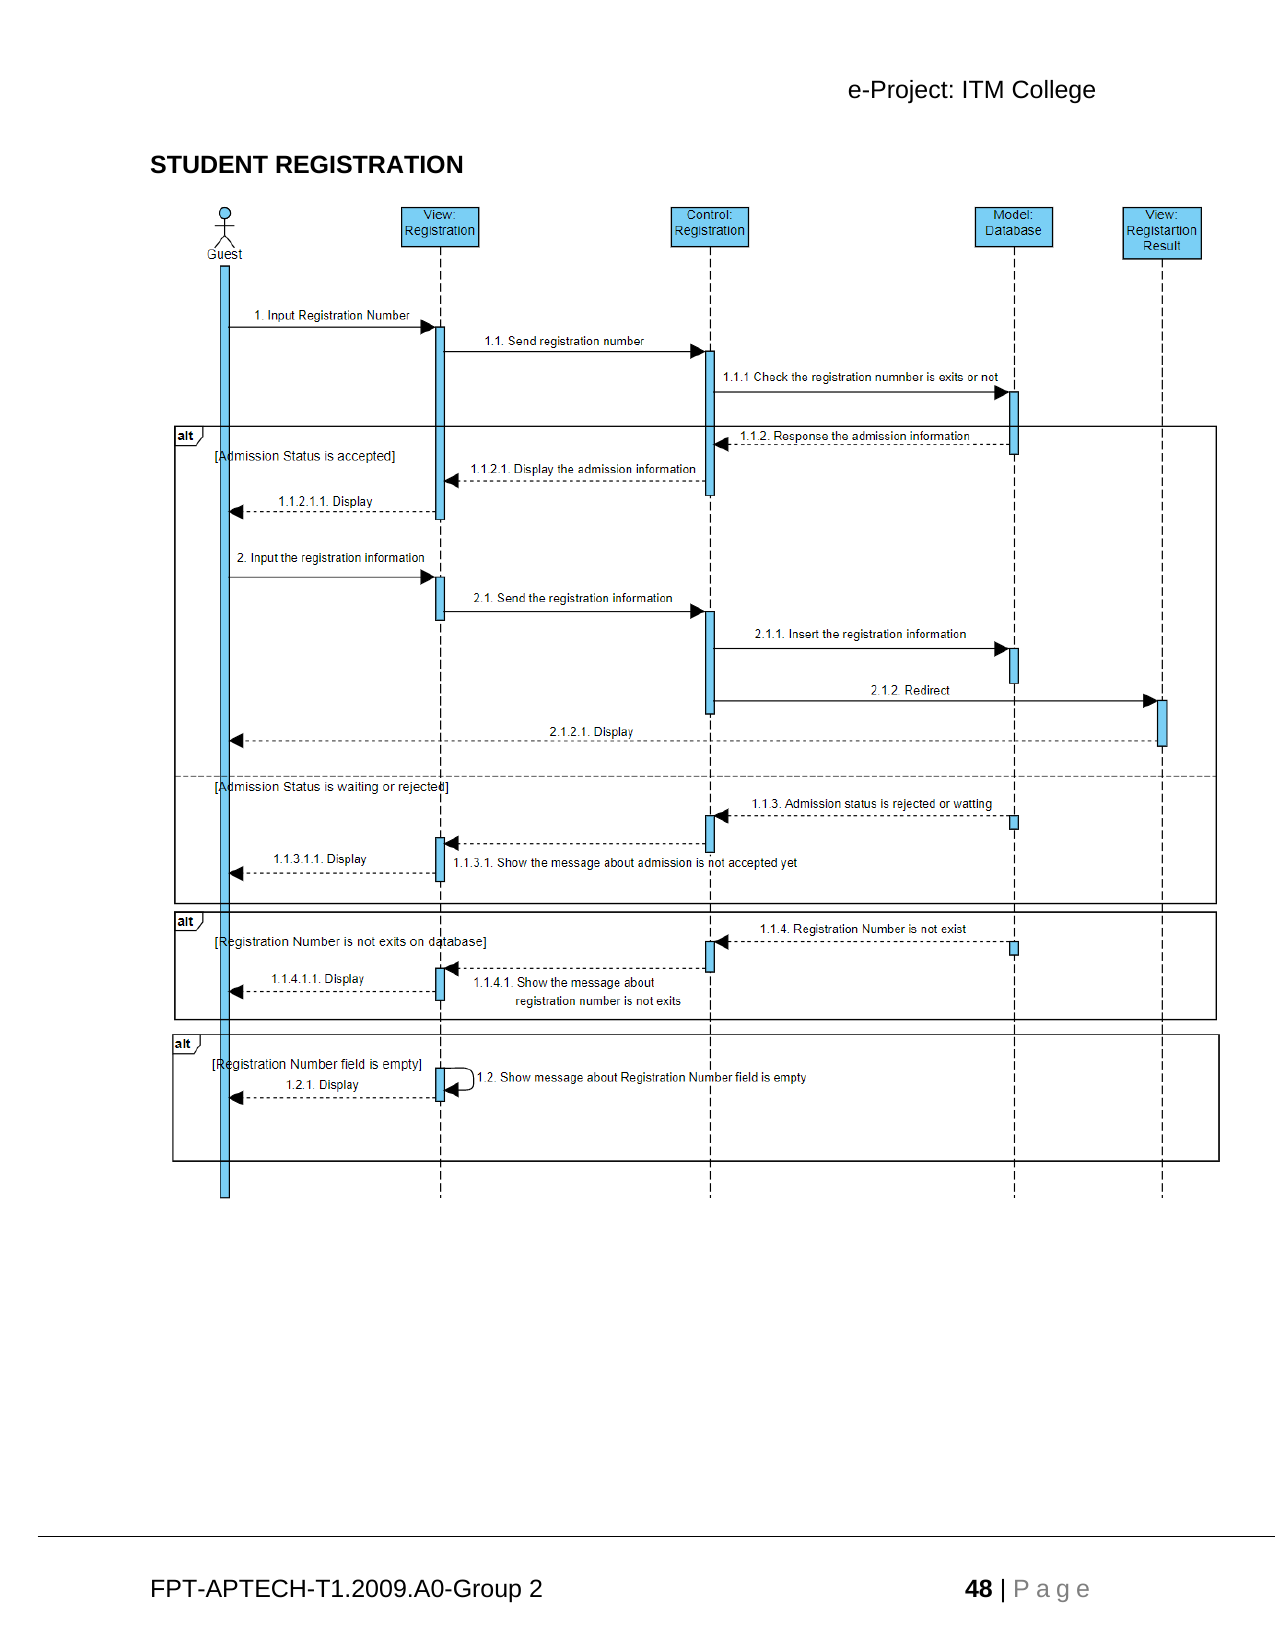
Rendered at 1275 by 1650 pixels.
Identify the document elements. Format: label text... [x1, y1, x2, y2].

subtitle STUDENT REGISTRATION [150, 150, 1125, 179]
picture [150, 191, 1238, 1269]
